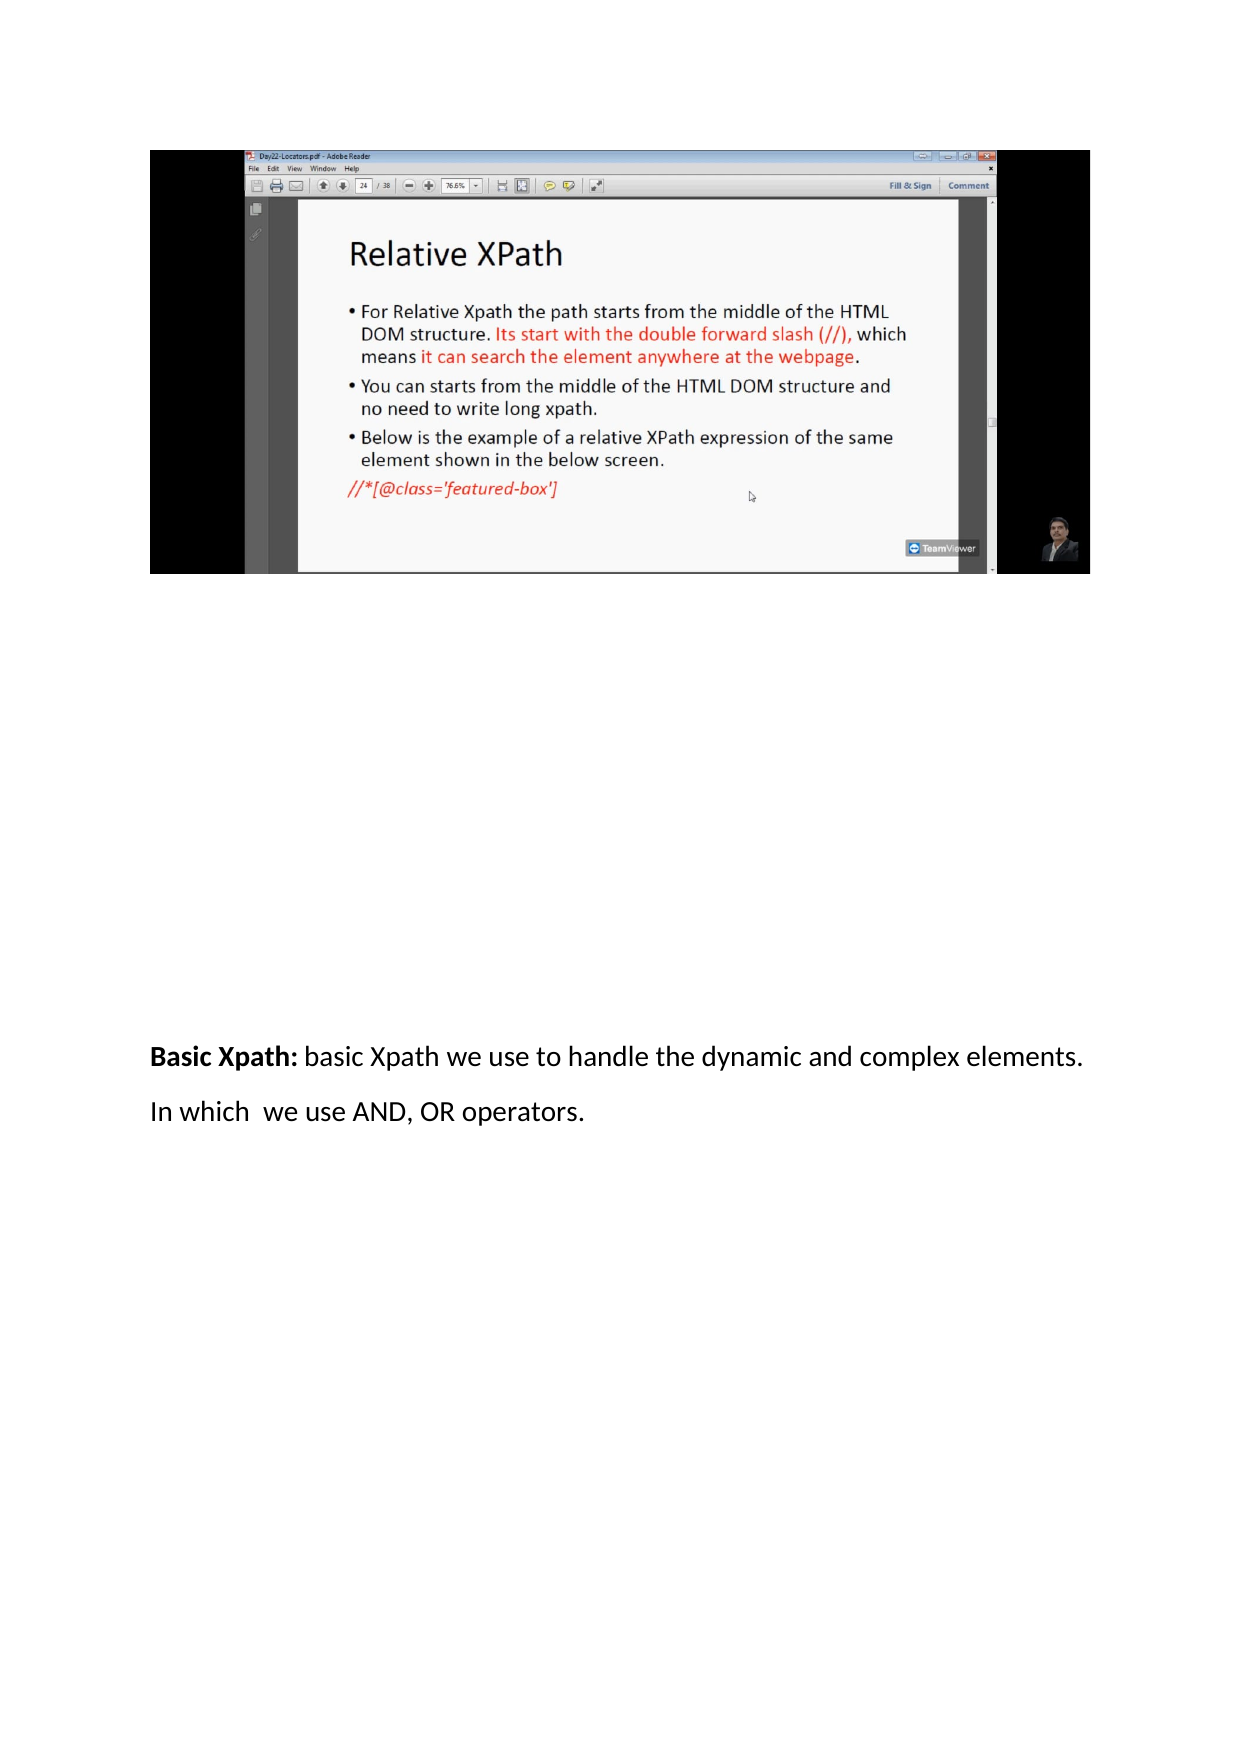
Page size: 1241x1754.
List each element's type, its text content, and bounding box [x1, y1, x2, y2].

text In which we use AND, OR operators. [150, 1093, 1090, 1129]
text Basic Xpath: basic Xpath we use to handle the dynamic and complex elements. [150, 1038, 1090, 1074]
picture [150, 150, 1091, 574]
